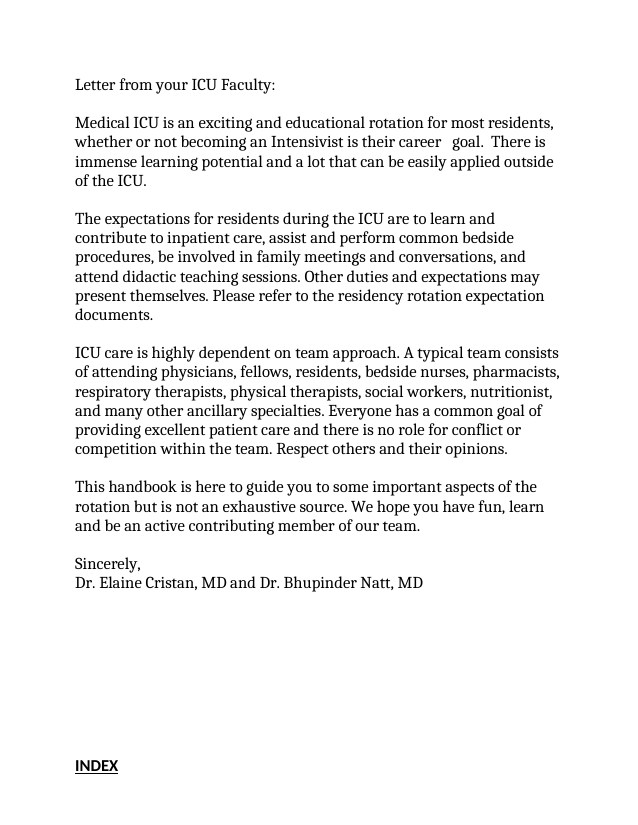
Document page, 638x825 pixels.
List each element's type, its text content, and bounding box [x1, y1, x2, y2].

text ICU care is highly dependent on team approach. A typical team consists of attending physicians, fellows, residents, bedside nurses, pharmacists, respiratory therapists, physical therapists, social workers, nutritionist, and many other ancillary specialties. Everyone has a common goal of providing excellent patient care and there is no role for conflict or competition within the team. Respect others and their opinions. [75, 344, 562, 459]
text Medical ICU is an exciting and educational rotation for most residents, whether or not becoming an Intensivist is their career goal. There is immense learning potential and a lot that can be easily applied outside of the ICU. [75, 114, 562, 190]
text The expectations for residents during the ICU are to learn and contribute to inpatient care, assist and perform common bedside procedures, be involved in family meetings and conversations, and attend didactic teaching sessions. Other duties and expectations may present themselves. Please refer to the residency rotation expectation documents. [75, 209, 562, 324]
text This handbook is here to guide you to some important aspects of the rotation but is not an exhaustive source. We hope you have fun, learn and be an active contributing member of our team. [75, 478, 562, 535]
text Sincerely, [75, 554, 562, 574]
text Dr. Elaine Cristan, MD and Dr. Bhupinder Natt, MD [75, 574, 562, 593]
text INDEX [75, 755, 562, 776]
text Letter from your ICU Faculty: [75, 75, 562, 94]
